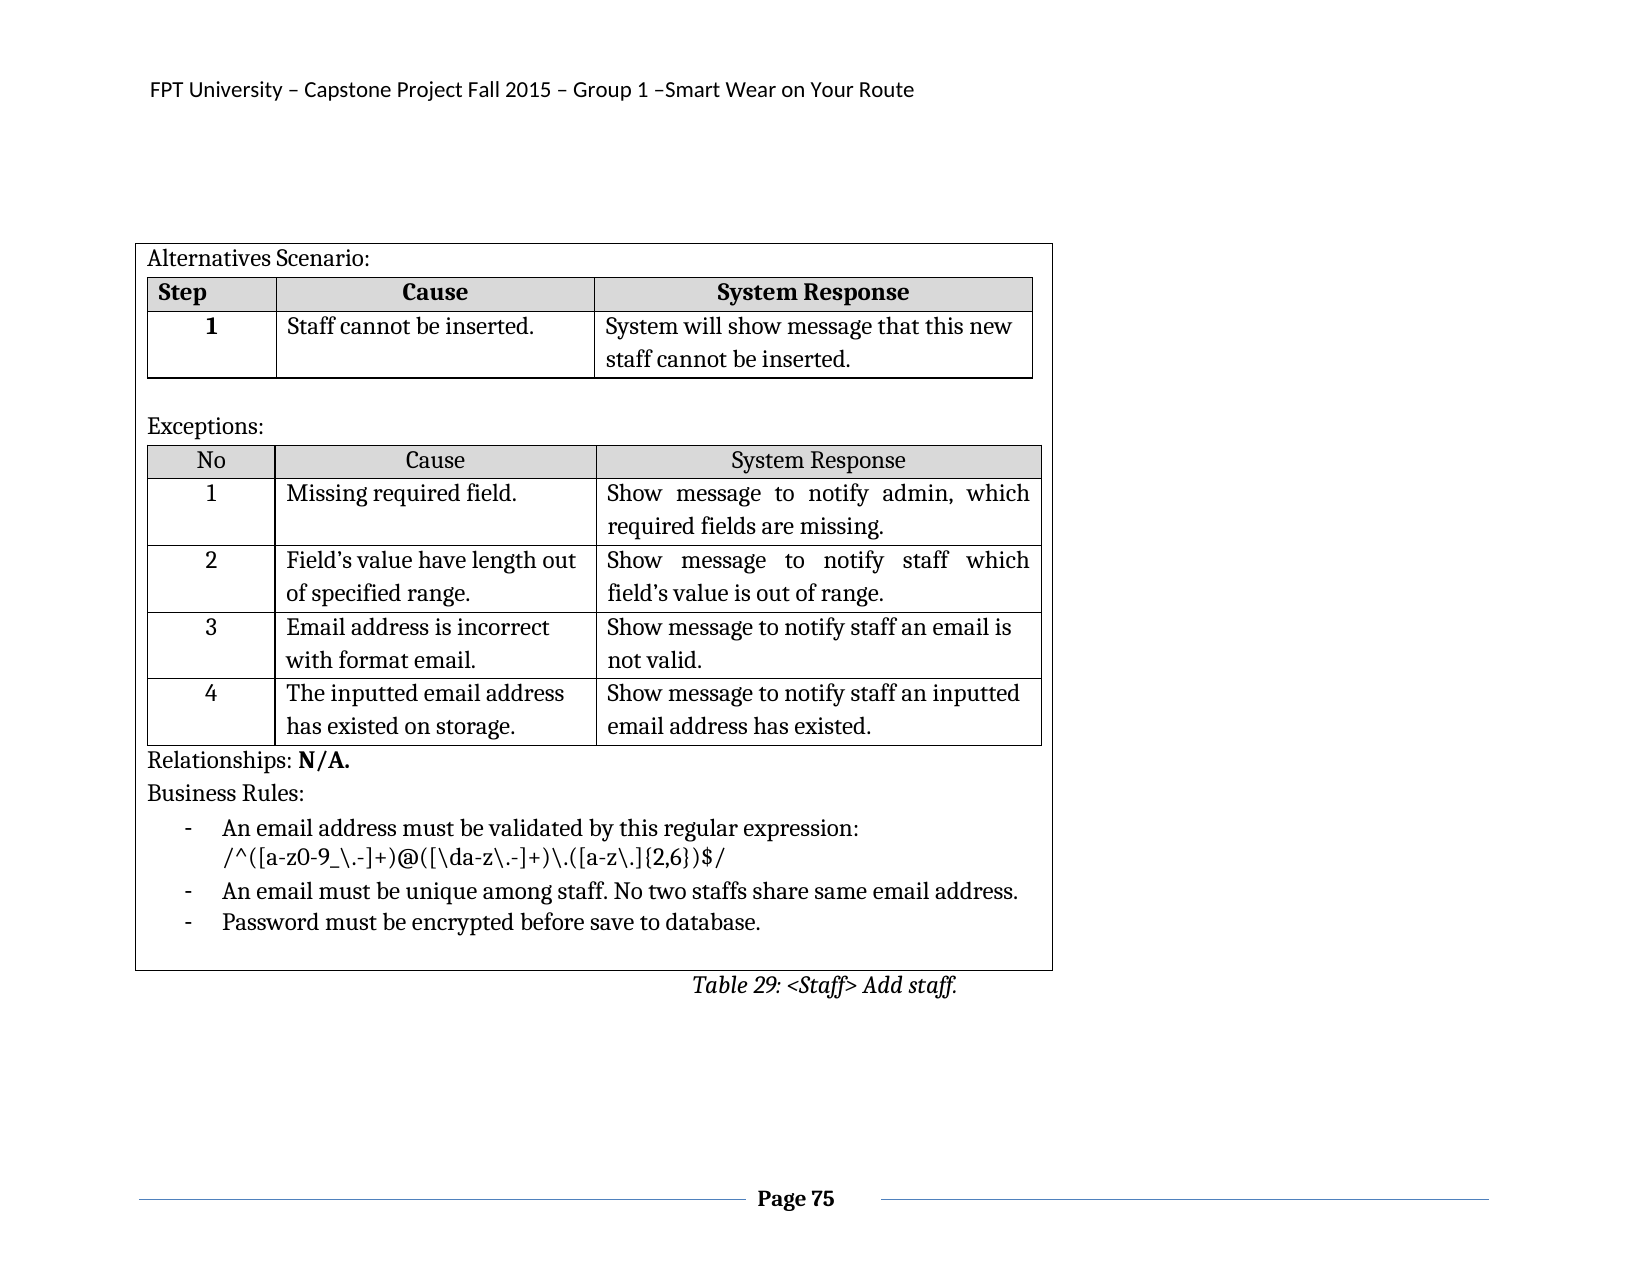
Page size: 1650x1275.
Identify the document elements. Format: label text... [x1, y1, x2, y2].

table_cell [136, 244, 1052, 969]
